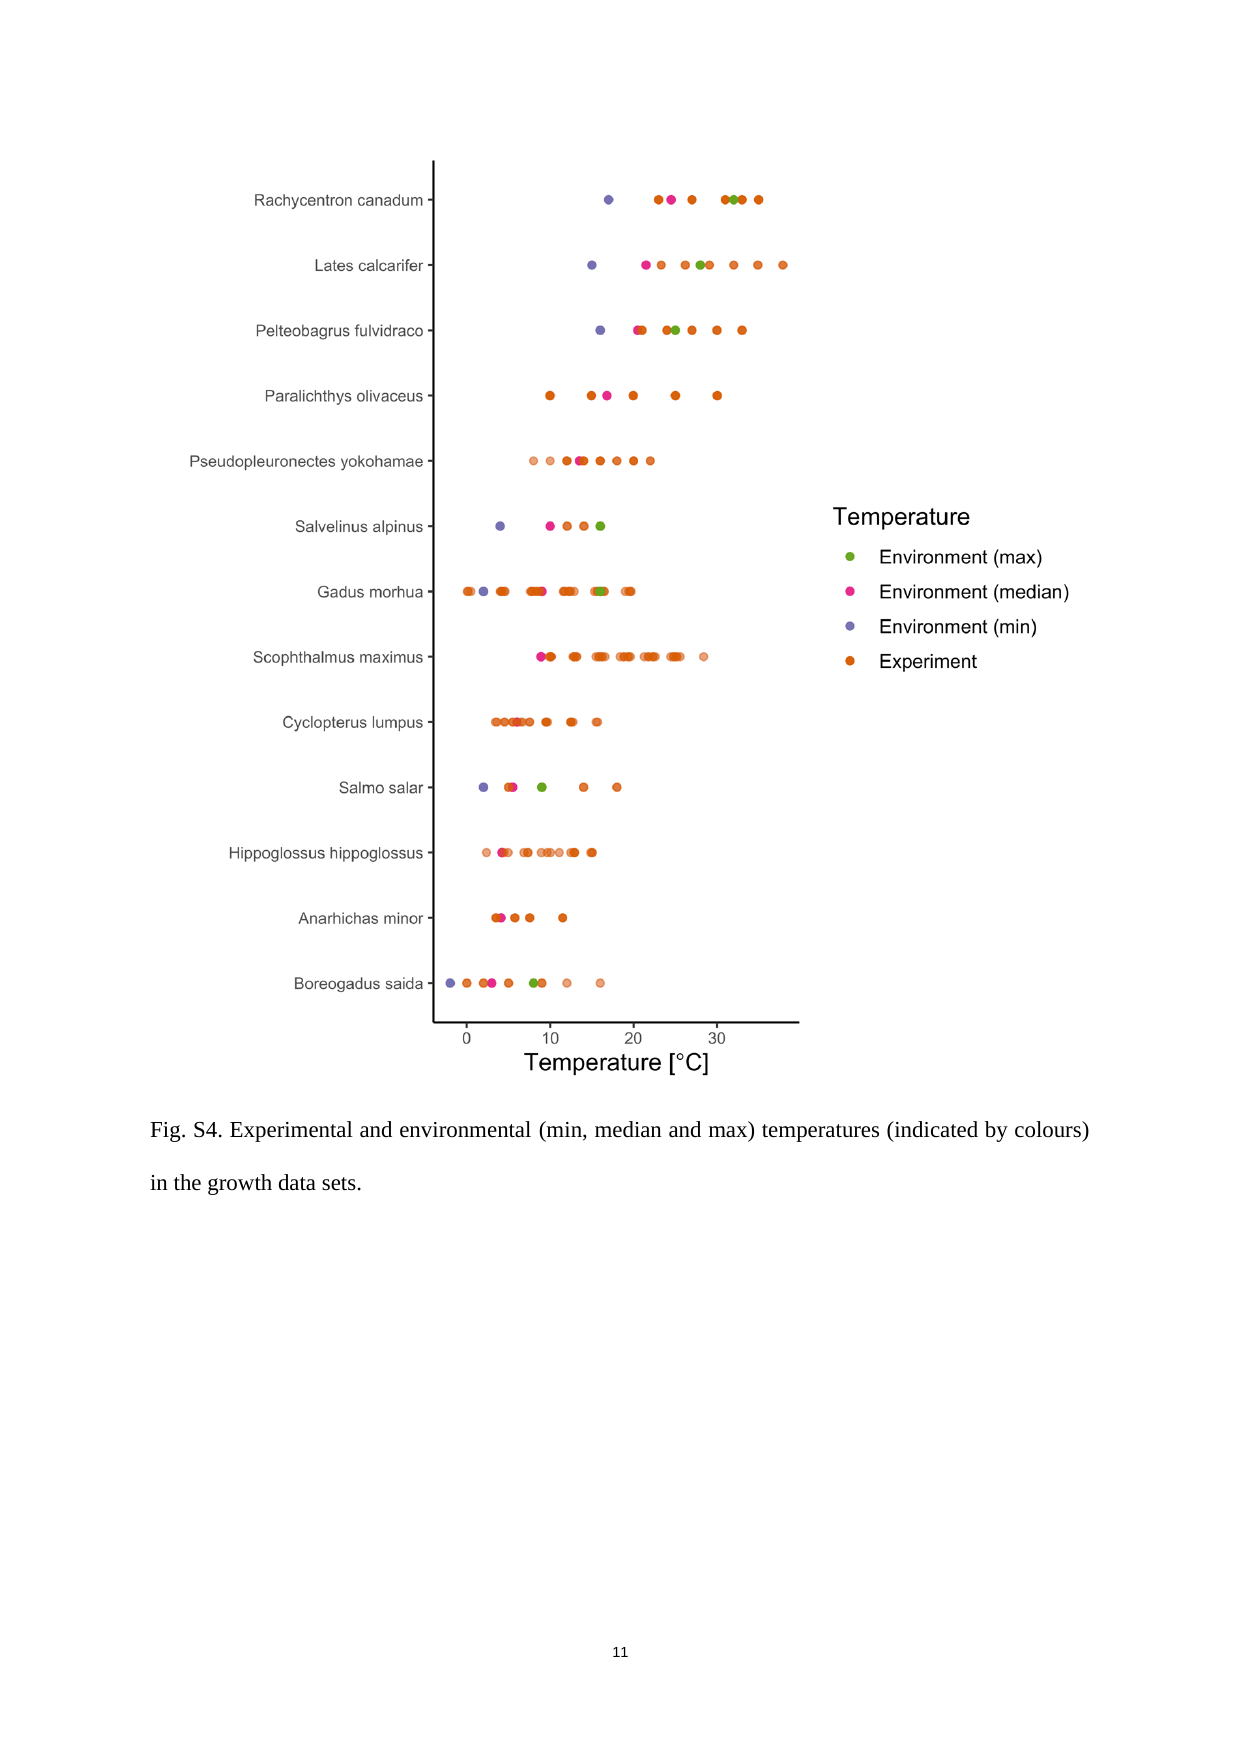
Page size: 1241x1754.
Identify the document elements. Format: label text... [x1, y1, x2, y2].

text Fig. S4. Experimental and environmental (min, median and max) temperatures (indicated by colours) in the growth data sets. [150, 1117, 1090, 1196]
picture [150, 150, 1091, 1091]
